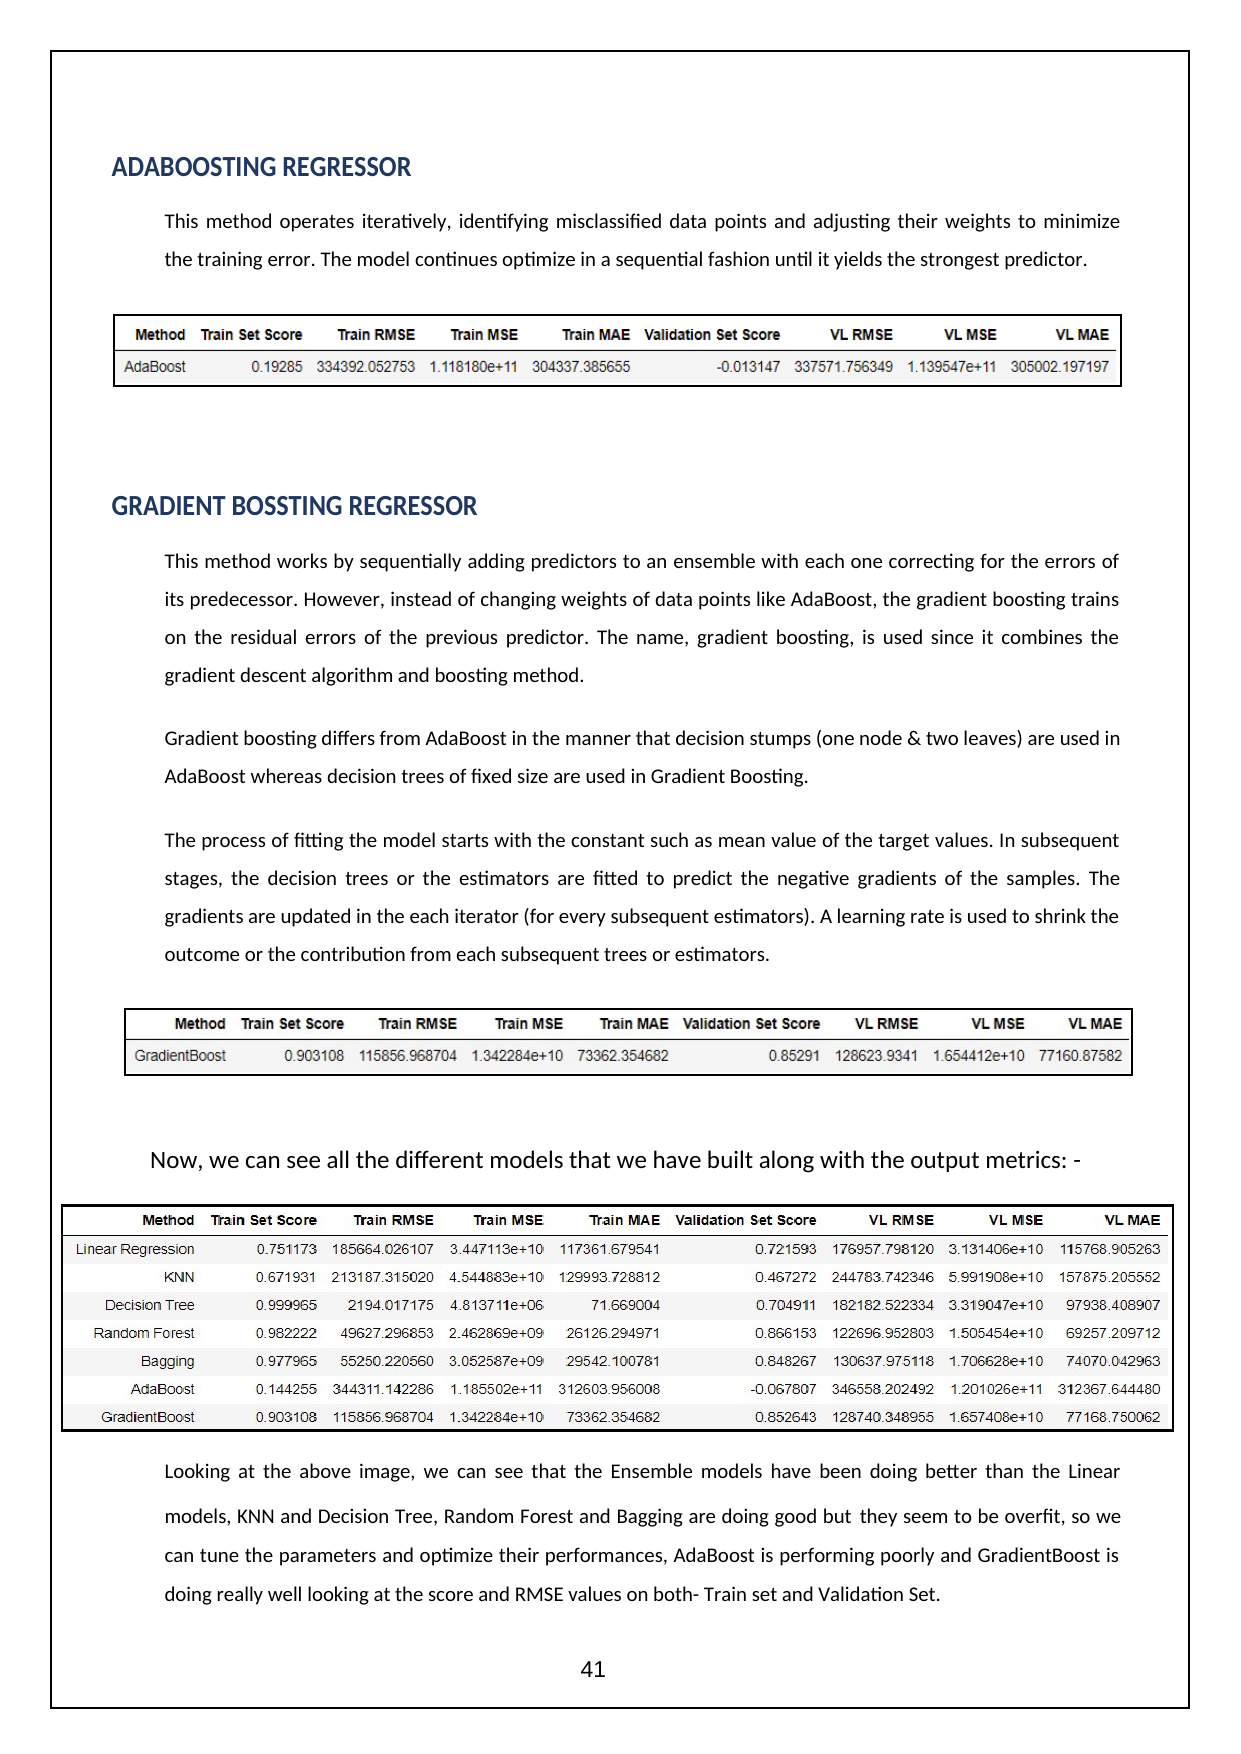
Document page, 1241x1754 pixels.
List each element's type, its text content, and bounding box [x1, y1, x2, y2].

text Now, we can see all the different models that we have built along with the output metrics: - [150, 1144, 1122, 1175]
text The process of fitting the model starts with the constant such as mean value of the target values. In subsequent stages, the decision trees or the estimators are fitted to predict the negative gradients of the samples. The gradients are updated in the each iterator (for every subsequent estimators). A learning rate is used to shrink the outcome or the contribution from each subsequent trees or estimators. [164, 827, 1122, 967]
text Looking at the above image, we can see that the Ensemble models have been doing better than the Linear models, KNN and Decision Tree, Random Forest and Bagging are doing good but they seem to be overfit, so we can tune the parameters and optimize their performances, AdaBoost is performing poorly and GradientBoost is doing really well looking at the score and RMSE values on both- Train set and Validation Set. [164, 1459, 1122, 1606]
picture [126, 1018, 1129, 1072]
subtitle ADABOOSTING REGRESSOR [111, 148, 1122, 183]
text This method works by sequentially adding predictors to an ensemble with each one correcting for the errors of its predecessor. However, instead of changing weights of data points like AdaBoost, the gradient boosting trains on the residual errors of the previous predictor. The name, gradient boosting, is used since it combines the gradient descent algorithm and boosting method. [164, 548, 1122, 688]
picture [115, 329, 1116, 383]
text This method operates iteratively, identifying misclassified data points and adjusting their weights to minimize the training error. The model continues optimize in a sequential fashion until it yields the strongest predictor. [164, 208, 1122, 272]
text Gradient boosting differs from AdaBoost in the manner that decision stumps (one node & two leaves) are used in AdaBoost whereas decision trees of fixed size are used in Gradient Boosting. [164, 726, 1122, 789]
picture [63, 1215, 1168, 1429]
text GRADIENT BOSSTING REGRESSOR [111, 487, 1122, 523]
